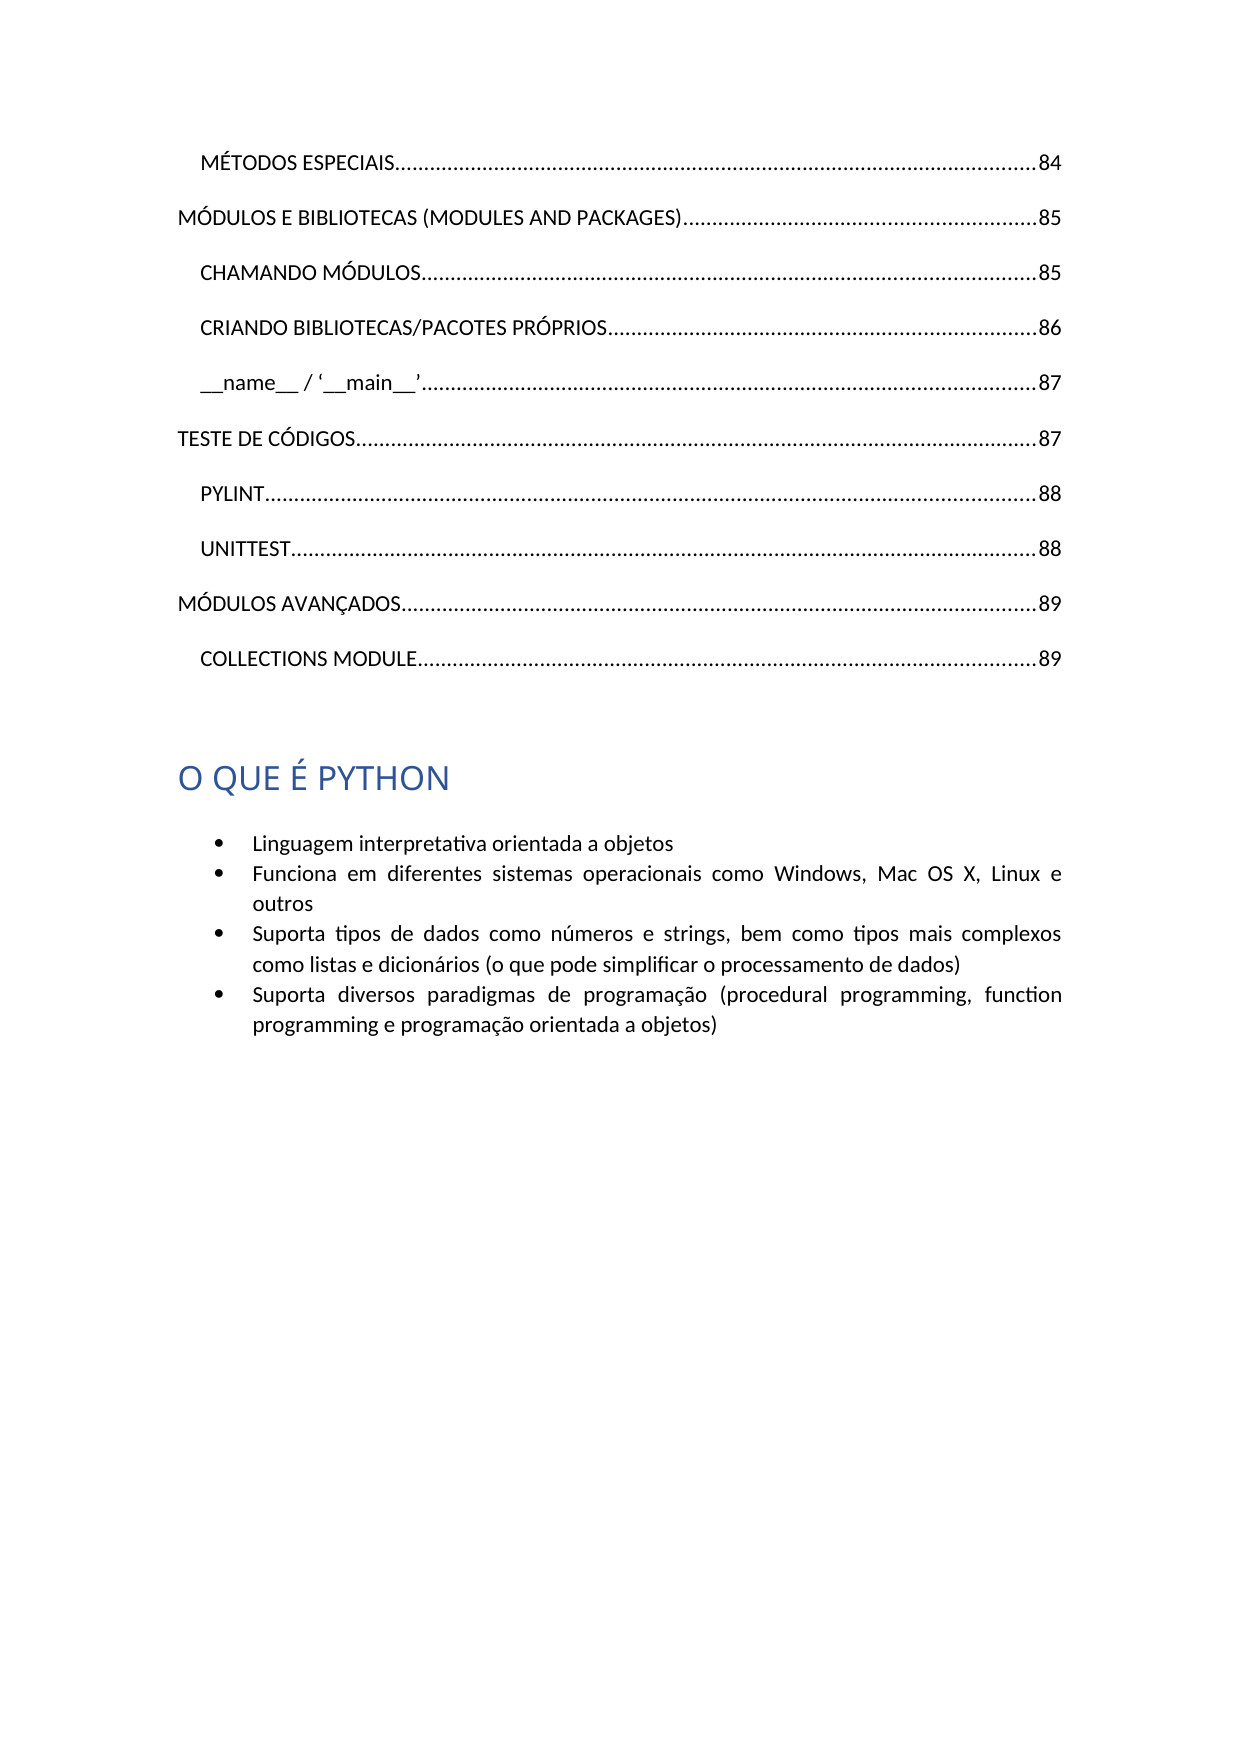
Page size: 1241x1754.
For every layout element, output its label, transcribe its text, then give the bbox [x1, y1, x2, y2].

subtitle O QUE É PYTHON [177, 755, 1063, 800]
list Funciona em diferentes sistemas operacionais como Windows, Mac OS X, Linux e outros [215, 859, 1063, 917]
list Linguagem interpretativa orientada a objetos [215, 829, 1063, 857]
list Suporta tipos de dados como números e strings, bem como tipos mais complexos como listas e dicionários (o que pode simplificar o processamento de dados) [215, 919, 1063, 978]
list Suporta diversos paradigmas de programação (procedural programming, function programming e programação orientada a objetos) [215, 980, 1063, 1038]
